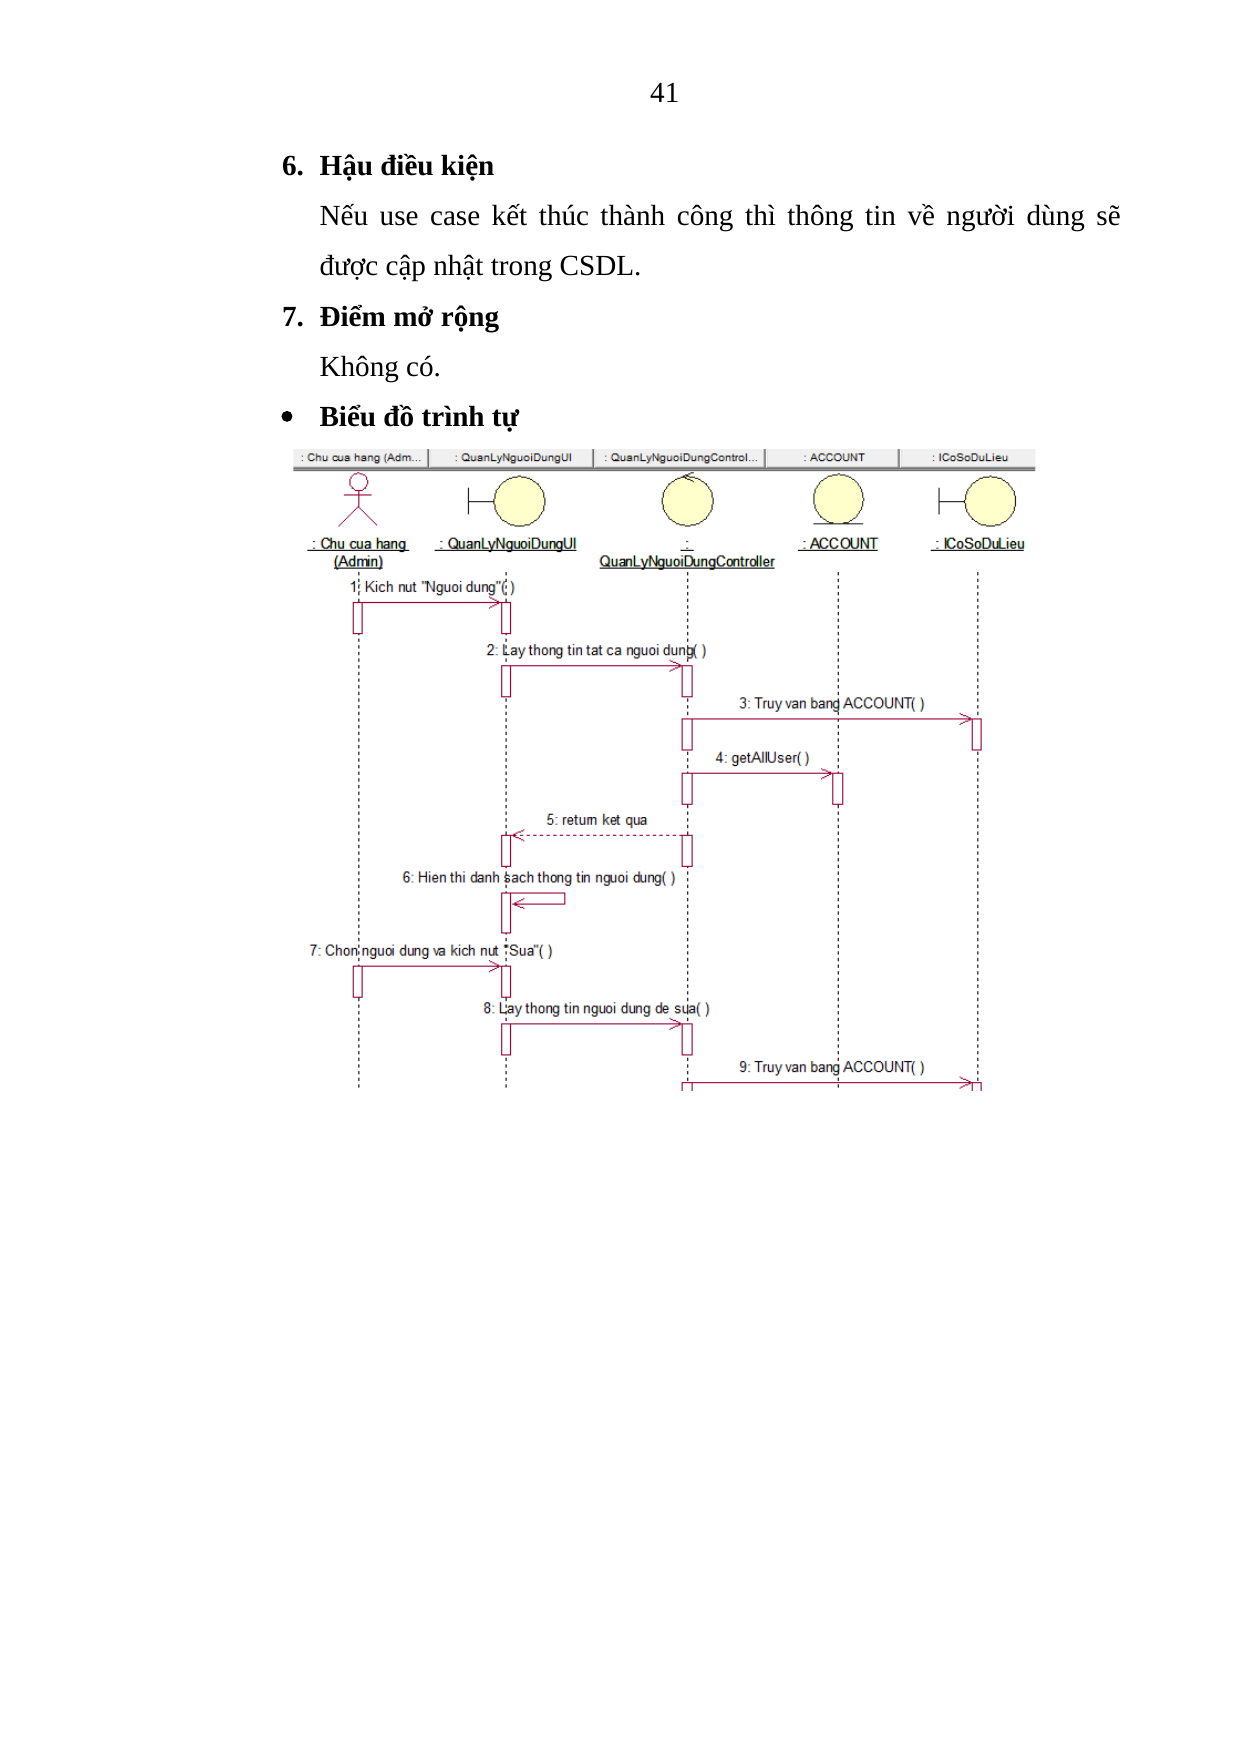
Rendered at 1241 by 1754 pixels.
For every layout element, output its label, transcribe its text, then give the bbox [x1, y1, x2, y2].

picture [293, 449, 1036, 1091]
list Nếu use case kết thúc thành công thì thông tin về người dùng sẽ được cập nhật trong CSDL. [319, 198, 1122, 282]
list Biểu đồ trình tự [282, 399, 1122, 433]
list Hậu điều kiện [282, 148, 1122, 181]
list Không có. [319, 349, 1122, 382]
list Điểm mở rộng [282, 299, 1122, 332]
